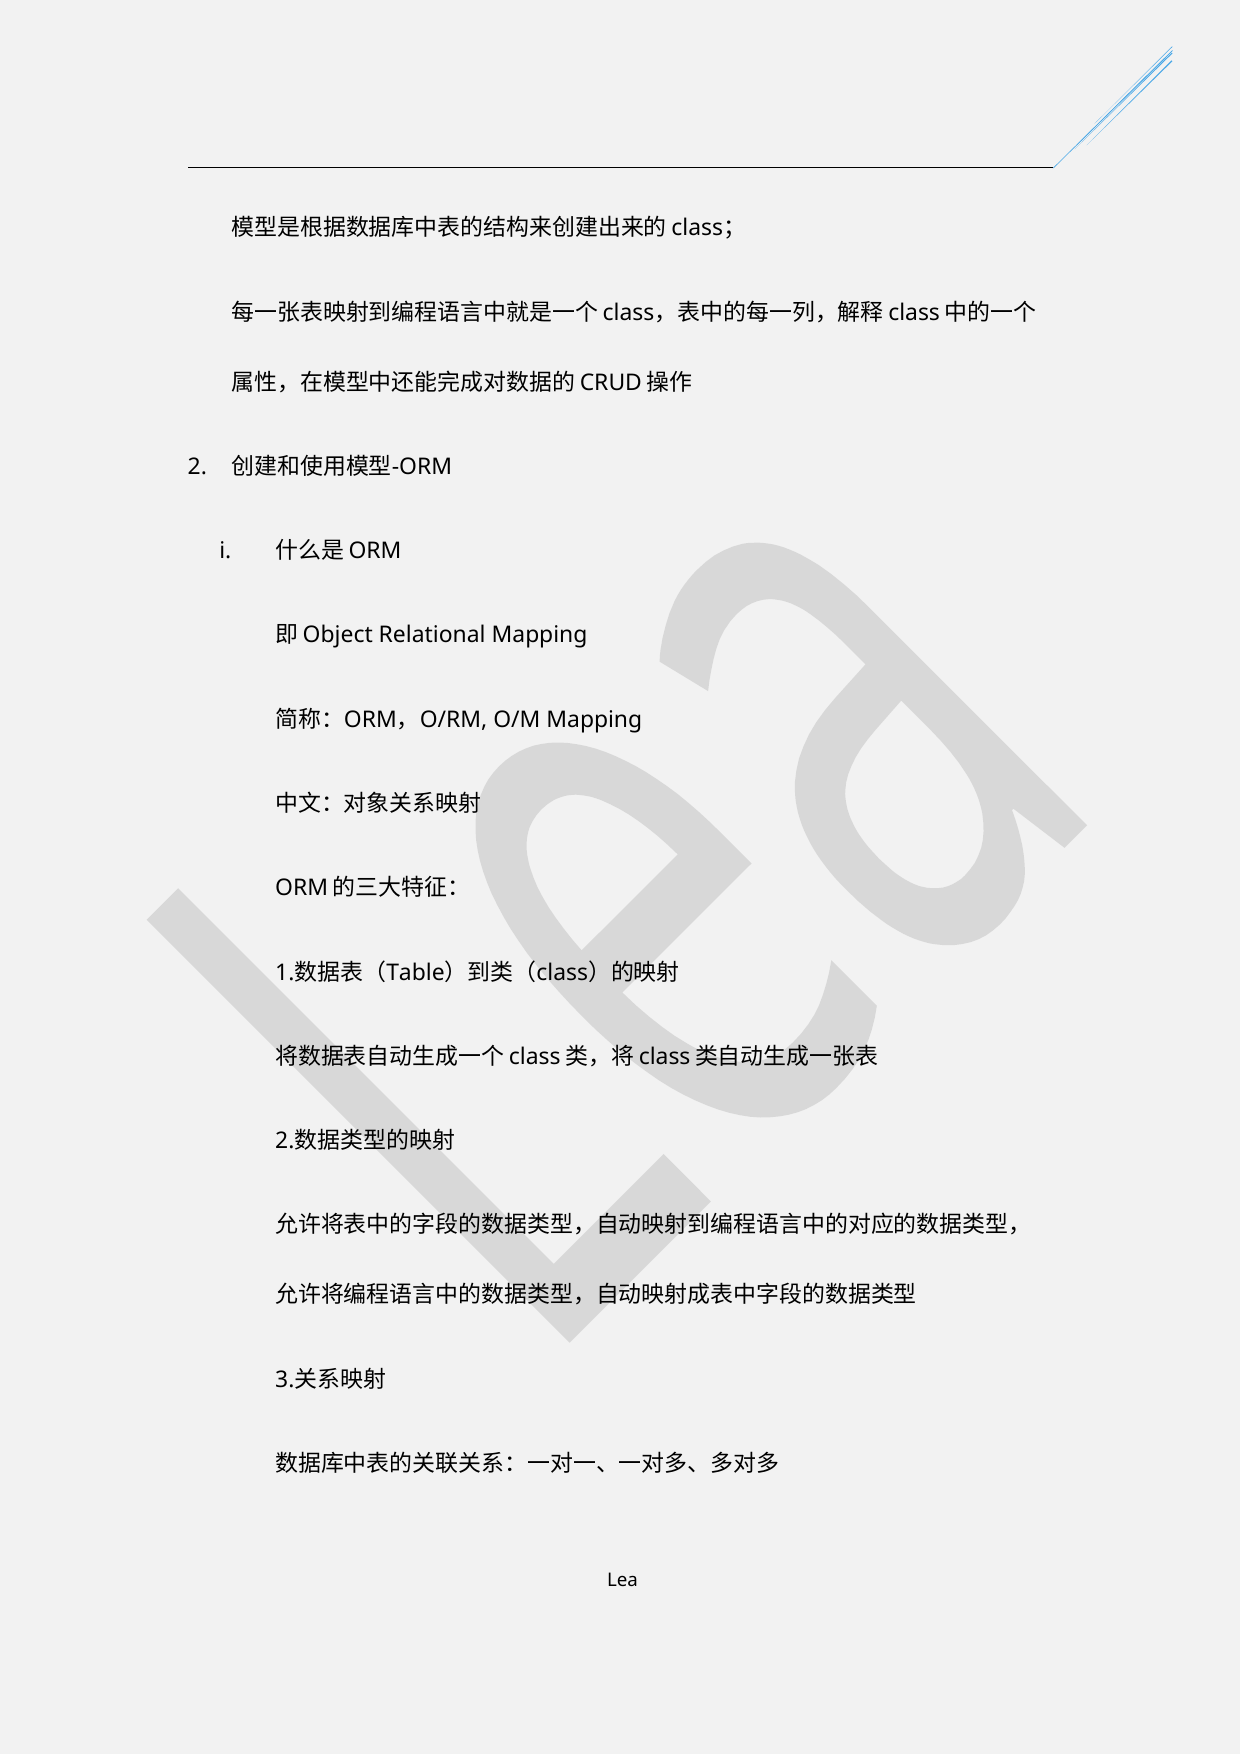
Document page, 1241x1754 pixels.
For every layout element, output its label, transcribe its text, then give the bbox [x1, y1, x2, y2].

list 2.数据类型的映射 [275, 1106, 1053, 1171]
list 每一张表映射到编程语言中就是一个class，表中的每一列，解释class中的一个属性，在模型中还能完成对数据的CRUD操作 [231, 277, 1053, 413]
list 1.数据表（Table）到类（class）的映射 [275, 937, 1053, 1002]
list 中文：对象关系映射 [275, 769, 1053, 834]
list 允许将表中的字段的数据类型，自动映射到编程语言中的对应的数据类型，允许将编程语言中的数据类型，自动映射成表中字段的数据类型 [275, 1190, 1053, 1325]
list 语法： [1082, 46, 1173, 143]
list 数据库中表的关联关系：一对一、一对多、多对多 [275, 1429, 1053, 1494]
list 什么是ORM [231, 516, 1053, 581]
list 将数据表自动生成一个class类，将class类自动生成一张表 [275, 1022, 1053, 1087]
list 3.关系映射 [275, 1345, 1053, 1410]
list 即Object Relational Mapping [275, 600, 1053, 665]
list 简称：ORM，O/RM, O/M Mapping [275, 685, 1053, 750]
list 创建和使用模型-ORM [187, 432, 1053, 497]
list 模型是根据数据库中表的结构来创建出来的class； [231, 193, 1053, 258]
list ORM的三大特征： [275, 853, 1053, 918]
